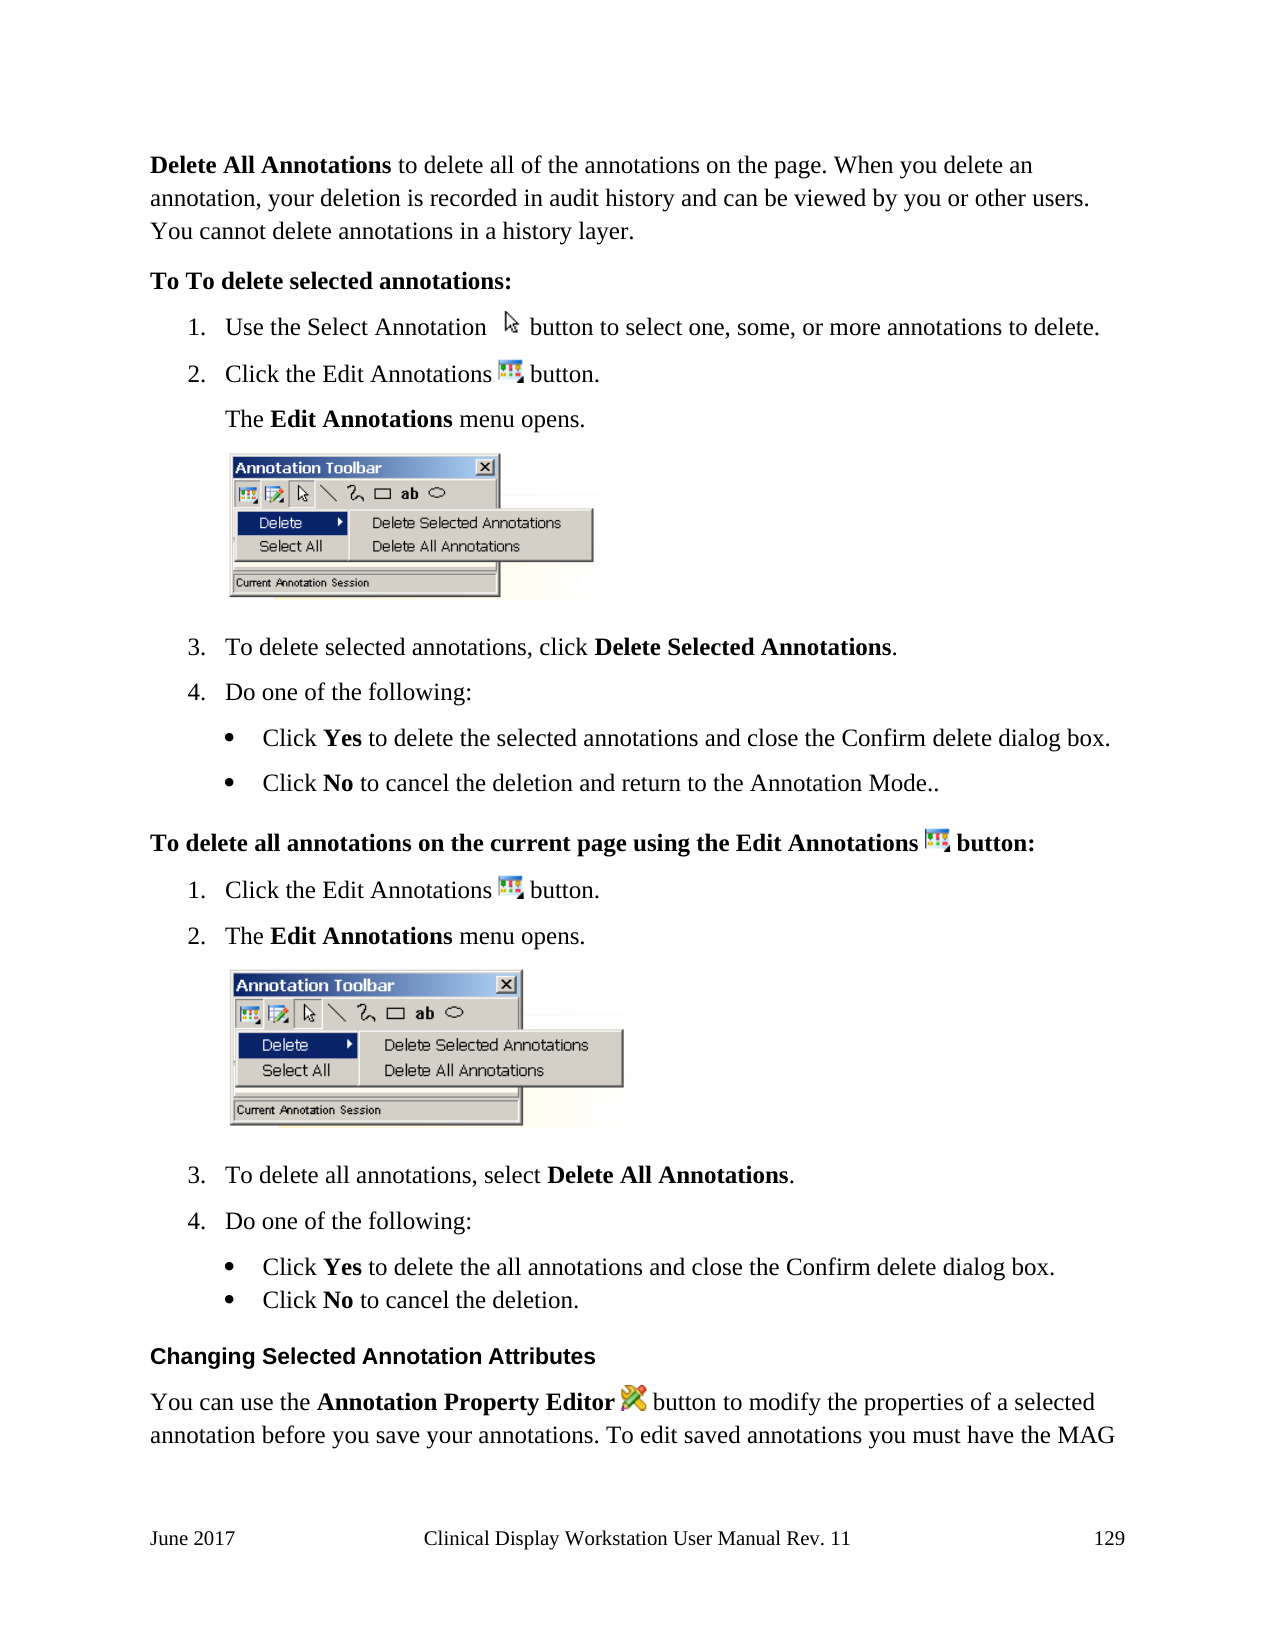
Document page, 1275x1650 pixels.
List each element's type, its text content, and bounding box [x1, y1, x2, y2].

picture [225, 966, 634, 1132]
list Click Yes to delete the all annotations and close the Confirm delete dialog box. [225, 1252, 1125, 1280]
list The Edit Annotations menu opens. [187, 921, 1125, 949]
list Do one of the following: [187, 1206, 1125, 1235]
list Use the Select Annotation button to select one, some, or more annotations to delete. [187, 311, 1125, 341]
text To delete all annotations on the current page using the Edit Annotations button: [150, 826, 1125, 857]
text Click Yes to delete the selected annotations and close the Confirm delete dialog box. [225, 723, 1125, 752]
list Click the Edit Annotations button. [187, 874, 1125, 904]
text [150, 1385, 1125, 1449]
list Do one of the following: [187, 677, 1125, 706]
subtitle Changing Selected Annotation Attributes [150, 1343, 1125, 1369]
list To delete all annotations, select Delete All Annotations. [187, 1161, 1125, 1189]
text Click No to cancel the deletion and return to the Annotation Mode.. [225, 768, 1125, 797]
text The Edit Annotations menu opens. [225, 404, 1125, 433]
picture [621, 1385, 647, 1411]
text To To delete selected annotations: [150, 266, 1125, 294]
picture [498, 873, 524, 899]
list Click No to cancel the deletion. [225, 1285, 1125, 1313]
picture [225, 450, 603, 603]
list To delete selected annotations, click Delete Selected Annotations. [187, 632, 1125, 661]
picture [498, 357, 524, 383]
list Click the Edit Annotations button. [187, 357, 1125, 388]
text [150, 150, 1125, 245]
picture [925, 826, 951, 852]
picture [499, 311, 524, 336]
